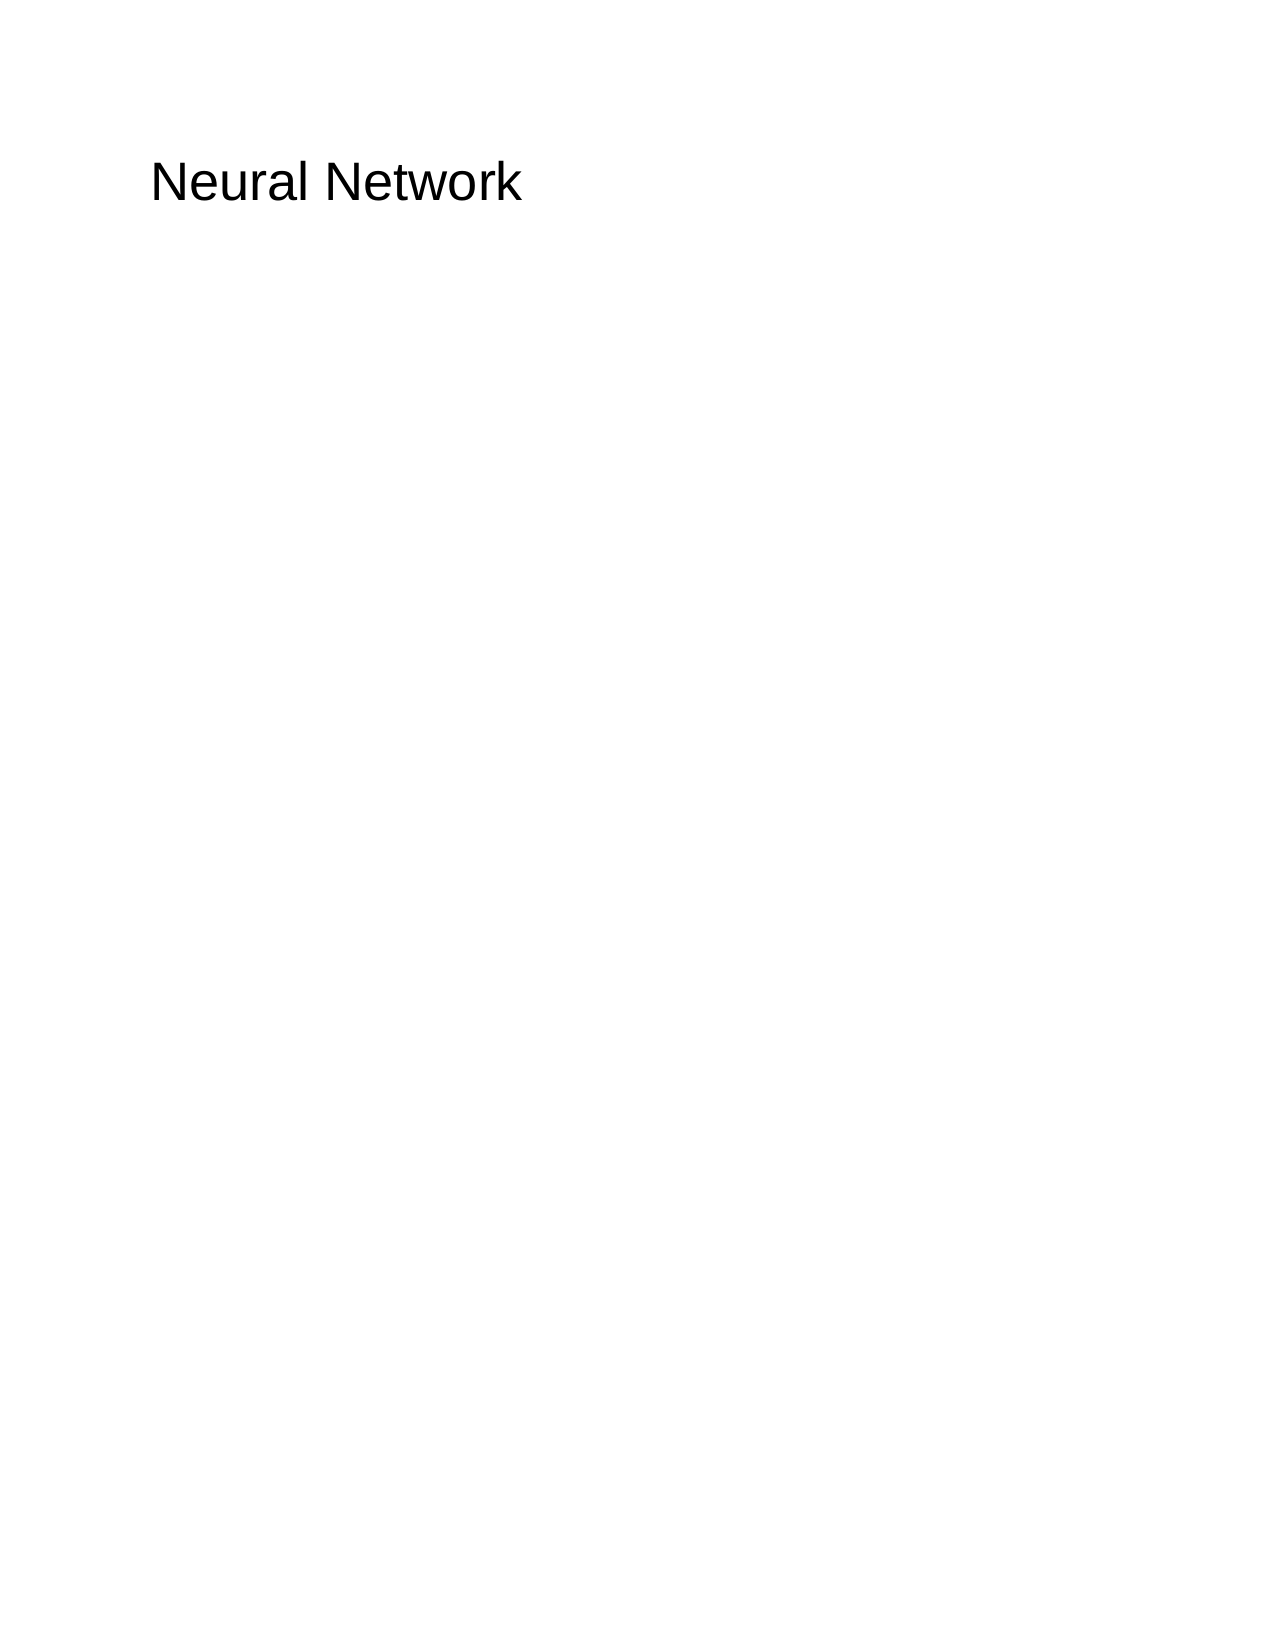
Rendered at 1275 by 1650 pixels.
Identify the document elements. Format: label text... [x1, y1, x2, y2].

title Neural Network [150, 150, 1125, 212]
